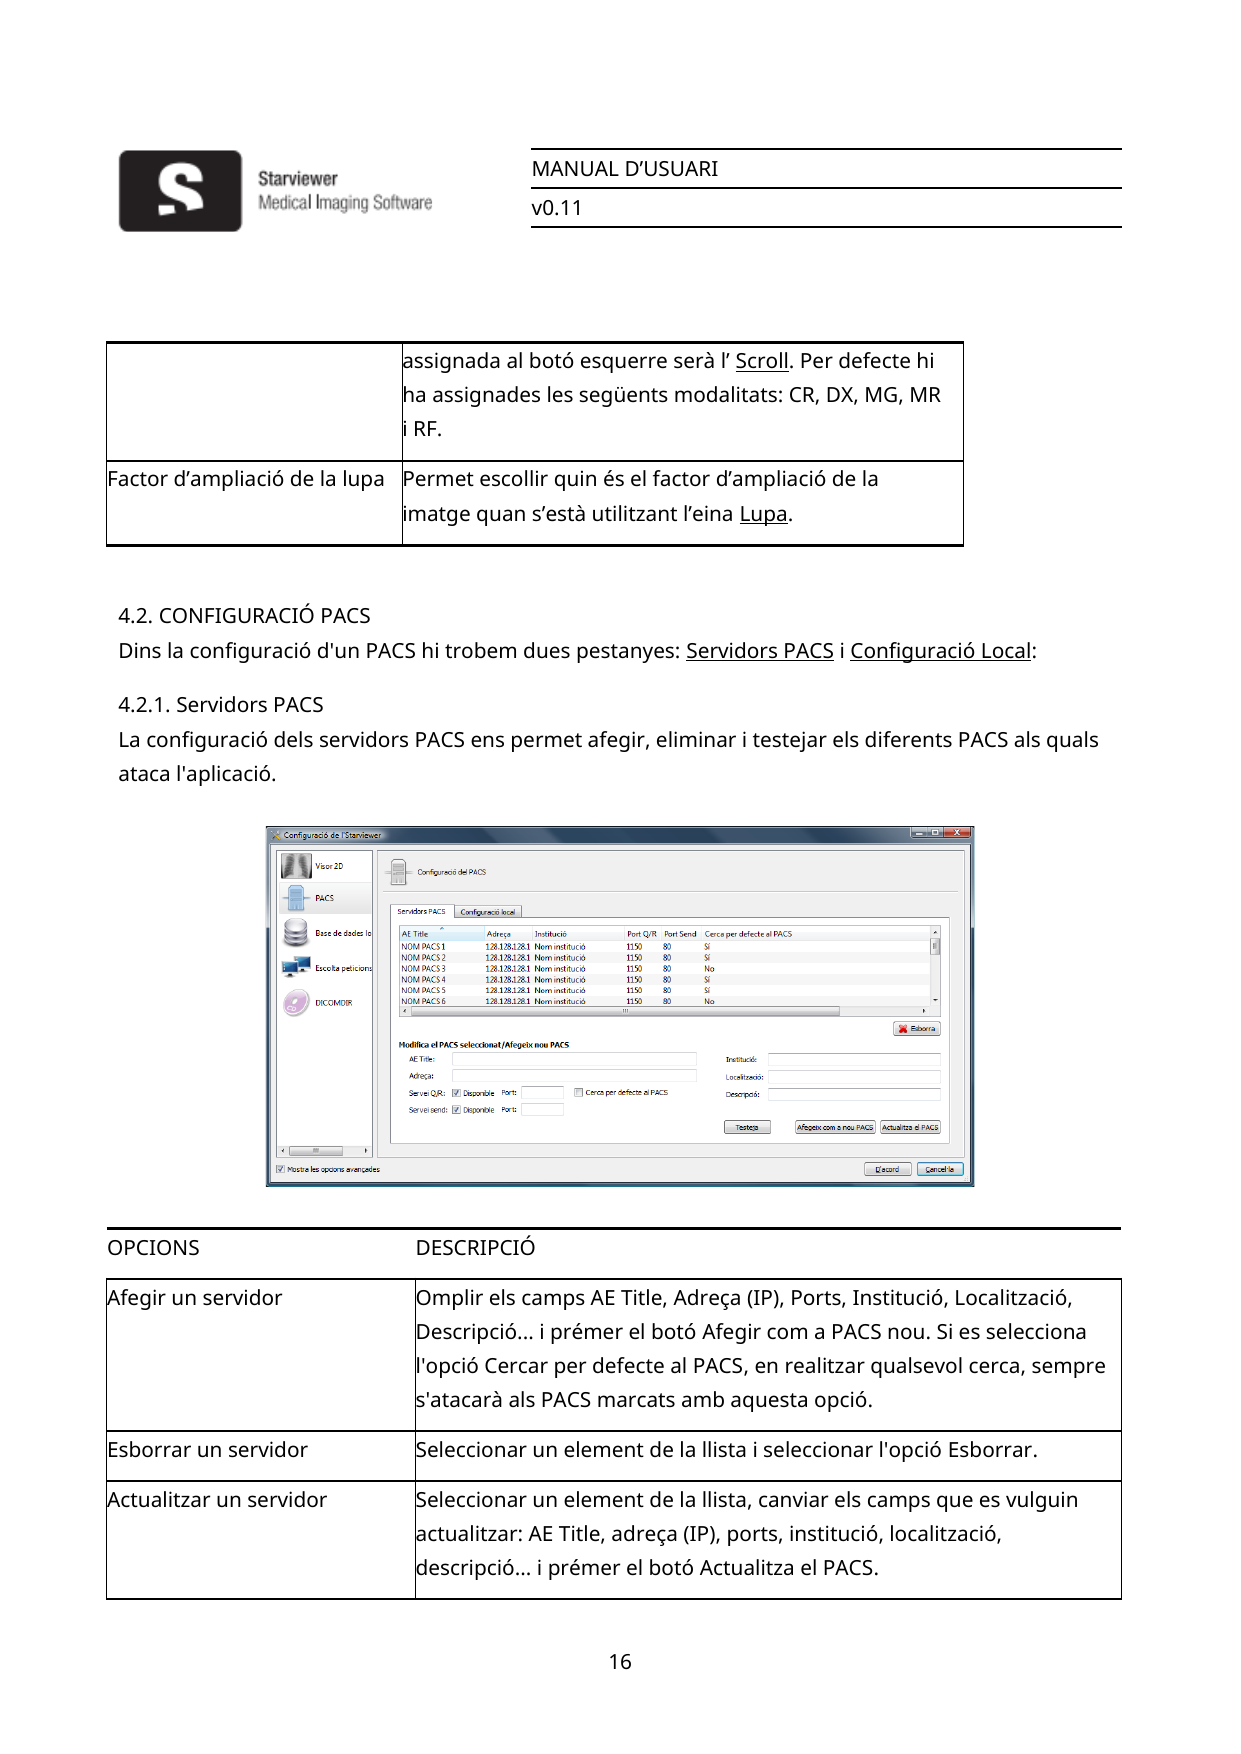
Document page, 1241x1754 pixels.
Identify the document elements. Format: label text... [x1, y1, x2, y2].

table_cell Omplir els camps AE Title, Adreça (IP), Ports, Institució, Localització, Descripció... i prémer el botó Afegir com a PACS nou. Si es selecciona l'opció Cercar per defecte al PACS, en realitzar qualsevol cerca, sempre s'atacarà als PACS marcats amb aquesta opció. [416, 1280, 1121, 1430]
table_cell Permet escollir quin és el factor d’ampliació de la imatge quan s’està utilitzant l’eina Lupa. [403, 462, 963, 544]
table_cell Afegir un servidor [107, 1280, 415, 1430]
table_header descripció [415, 1230, 1121, 1278]
subtitle Configuració PACS [118, 602, 1122, 630]
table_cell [403, 344, 963, 459]
table_cell Seleccionar un element de la llista i seleccionar l'opció Esborrar. [416, 1432, 1121, 1480]
table_cell Actualitzar un servidor [107, 1482, 415, 1598]
table_cell Seleccionar un element de la llista, canviar els camps que es vulguin actualitzar: AE Title, adreça (IP), ports, institució, localització, descripció... i prémer el botó Actualitza el PACS. [416, 1482, 1121, 1598]
text La configuració dels servidors PACS ens permet afegir, eliminar i testejar els diferents PACS als quals ataca l'aplicació. [118, 725, 1122, 787]
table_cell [107, 344, 402, 459]
table_cell Esborrar un servidor [107, 1432, 415, 1480]
text Dins la configuració d'un PACS hi trobem dues pestanyes: Servidors PACS i Configuració Local: [118, 636, 1122, 664]
picture [265, 826, 975, 1187]
table_cell Factor d’ampliació de la lupa [107, 462, 402, 544]
subtitle Servidors PACS [118, 691, 1122, 719]
table_header opcions [107, 1230, 415, 1278]
